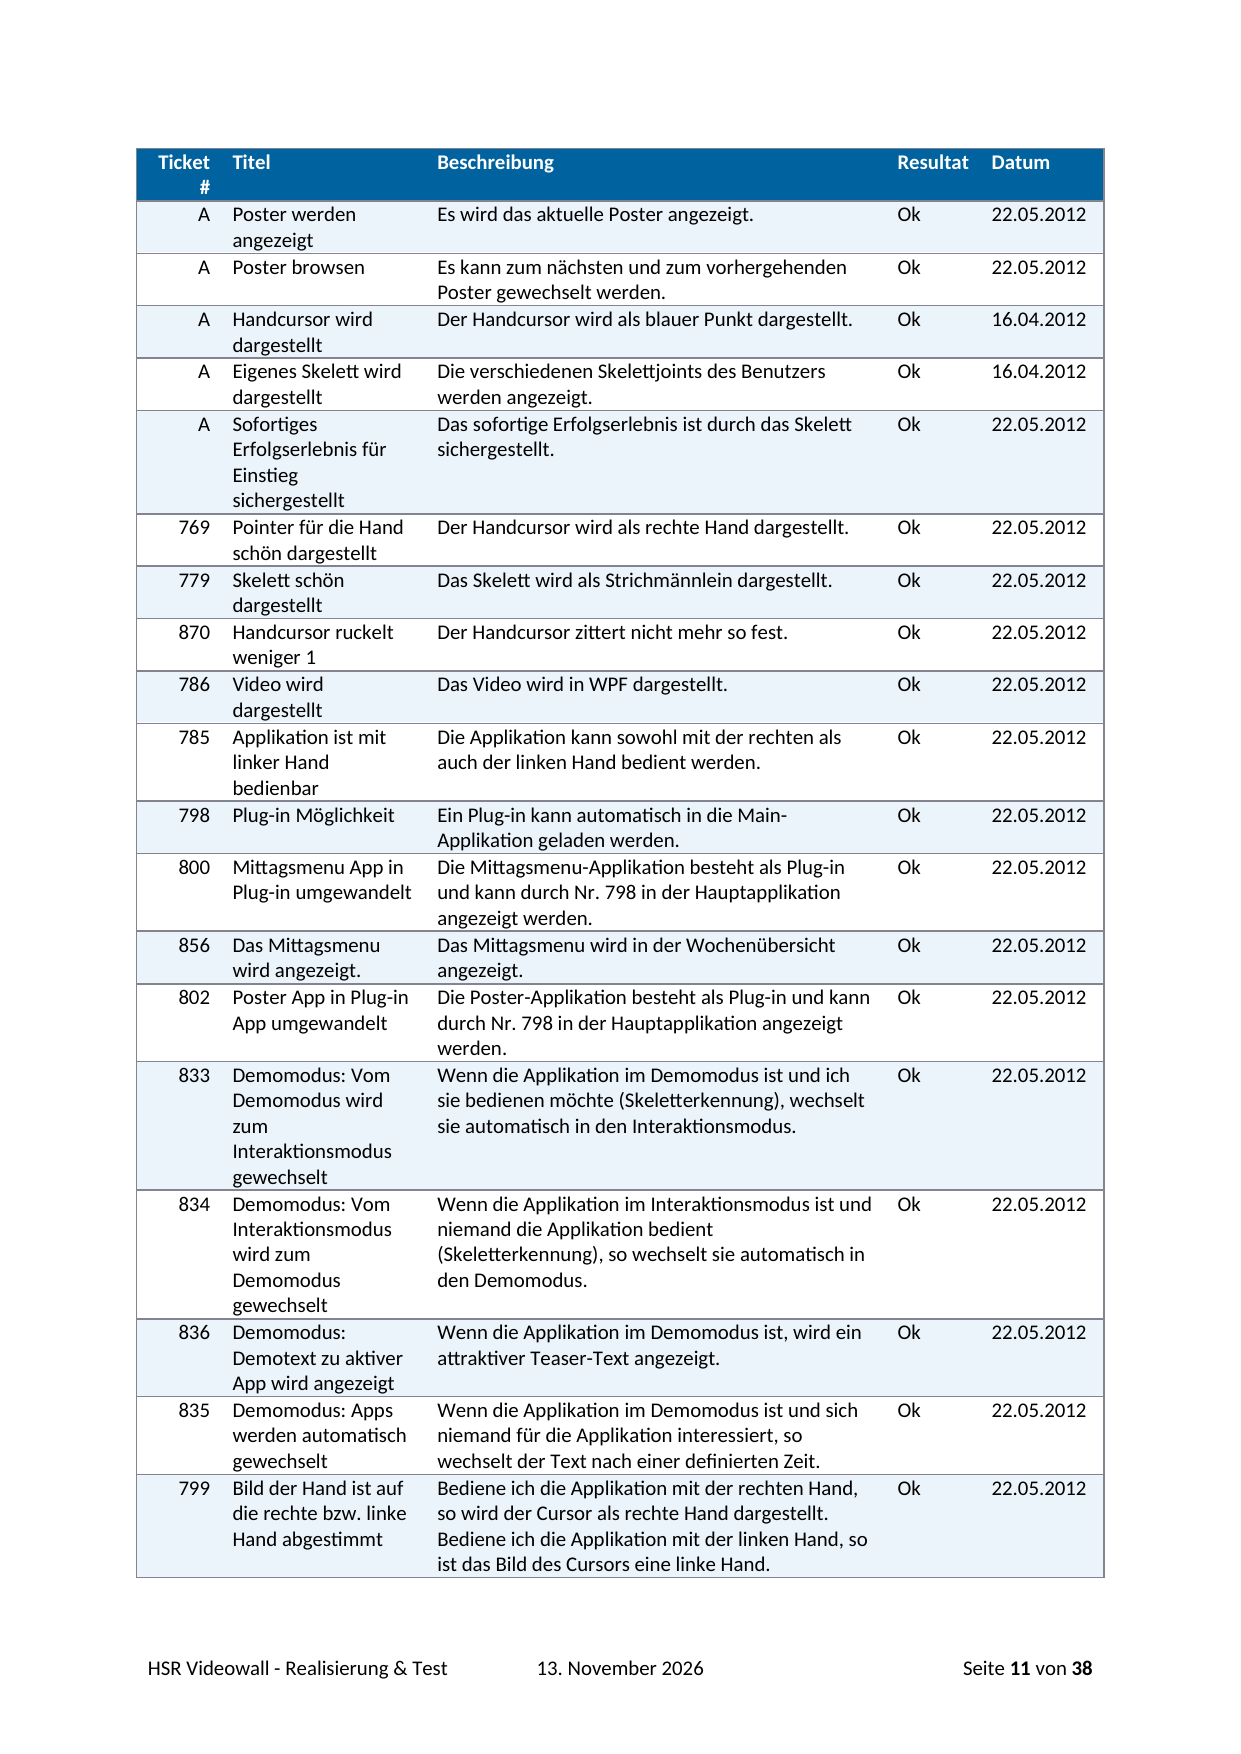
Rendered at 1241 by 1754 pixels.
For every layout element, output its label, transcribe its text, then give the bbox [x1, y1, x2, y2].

table_cell A [137, 411, 221, 513]
table_cell Ok [886, 619, 980, 670]
table_cell 22.05.2012 [980, 515, 1103, 565]
table_cell 779 [137, 567, 221, 618]
table_cell 799 [137, 1475, 221, 1577]
table_cell 16.04.2012 [980, 359, 1103, 409]
table_cell Es wird das aktuelle Poster angezeigt. [426, 202, 886, 252]
table_header Resultat [886, 149, 980, 200]
table_cell 22.05.2012 [980, 411, 1103, 513]
table_cell 22.05.2012 [980, 1475, 1103, 1577]
table_cell 22.05.2012 [980, 1191, 1103, 1318]
table_cell Bild der Hand ist auf die rechte bzw. linke Hand abgestimmt [221, 1475, 426, 1577]
table_cell Bediene ich die Applikation mit der rechten Hand, so wird der Cursor als rechte Hand dargestellt. Bediene ich die Applikation mit der linken Hand, so ist das Bild des Cursors eine linke Hand. [426, 1475, 886, 1577]
table_cell Mittagsmenu App in Plug-in umgewandelt [221, 854, 426, 930]
table_cell 22.05.2012 [980, 854, 1103, 930]
table_cell Wenn die Applikation im Interaktionsmodus ist und niemand die Applikation bedient (Skeletterkennung), so wechselt sie automatisch in den Demomodus. [426, 1191, 886, 1318]
table_cell A [137, 202, 221, 252]
table_cell Das Mittagsmenu wird angezeigt. [221, 932, 426, 983]
table_cell 769 [137, 515, 221, 565]
table_cell Der Handcursor wird als blauer Punkt dargestellt. [426, 306, 886, 357]
table_cell Ok [886, 1062, 980, 1189]
table_cell Wenn die Applikation im Demomodus ist und ich sie bedienen möchte (Skeletterkennung), wechselt sie automatisch in den Interaktionsmodus. [426, 1062, 886, 1189]
table_header Datum [980, 149, 1103, 200]
table_cell Wenn die Applikation im Demomodus ist und sich niemand für die Applikation interessiert, so wechselt der Text nach einer definierten Zeit. [426, 1397, 886, 1473]
table_cell Das sofortige Erfolgserlebnis ist durch das Skelett sichergestellt. [426, 411, 886, 513]
table_header Beschreibung [426, 149, 886, 200]
table_cell Poster browsen [221, 254, 426, 305]
table_cell 833 [137, 1062, 221, 1189]
table_cell Ok [886, 202, 980, 252]
table_cell 22.05.2012 [980, 619, 1103, 670]
table_cell 800 [137, 854, 221, 930]
table_cell Die verschiedenen Skelettjoints des Benutzers werden angezeigt. [426, 359, 886, 409]
table_cell 802 [137, 985, 221, 1061]
table_cell Ok [886, 515, 980, 565]
table_cell Ok [886, 1191, 980, 1318]
table_cell Die Poster-Applikation besteht als Plug-in und kann durch Nr. 798 in der Hauptapplikation angezeigt werden. [426, 985, 886, 1061]
table_cell Demomodus: Vom Demomodus wird zum Interaktionsmodus gewechselt [221, 1062, 426, 1189]
table_cell Ok [886, 1397, 980, 1473]
table_cell Eigenes Skelett wird dargestellt [221, 359, 426, 409]
table_cell 835 [137, 1397, 221, 1473]
table_cell Ok [886, 985, 980, 1061]
table_cell 836 [137, 1320, 221, 1396]
table_cell 22.05.2012 [980, 985, 1103, 1061]
table_cell Video wird dargestellt [221, 672, 426, 722]
table_cell 22.05.2012 [980, 1320, 1103, 1396]
table_cell 870 [137, 619, 221, 670]
table_cell 786 [137, 672, 221, 722]
table_cell Ok [886, 254, 980, 305]
table_cell Ok [886, 802, 980, 853]
table_header Ticket# [137, 149, 221, 200]
table_cell Ok [886, 567, 980, 618]
table_cell Das Skelett wird als Strichmännlein dargestellt. [426, 567, 886, 618]
table_cell Poster App in Plug-in App umgewandelt [221, 985, 426, 1061]
table_cell 22.05.2012 [980, 1062, 1103, 1189]
table_cell 785 [137, 724, 221, 800]
table_cell Ok [886, 306, 980, 357]
table_cell Handcursor ruckelt weniger 1 [221, 619, 426, 670]
table_cell Ok [886, 411, 980, 513]
table_cell Poster werden angezeigt [221, 202, 426, 252]
table_cell Skelett schön dargestellt [221, 567, 426, 618]
table_cell 22.05.2012 [980, 932, 1103, 983]
table_cell Ein Plug-in kann automatisch in die Main-Applikation geladen werden. [426, 802, 886, 853]
table_cell Demomodus: Apps werden automatisch gewechselt [221, 1397, 426, 1473]
table_cell 22.05.2012 [980, 802, 1103, 853]
table_cell 834 [137, 1191, 221, 1318]
table_cell Plug-in Möglichkeit [221, 802, 426, 853]
table_cell 22.05.2012 [980, 1397, 1103, 1473]
table_cell 22.05.2012 [980, 724, 1103, 800]
table_cell Ok [886, 724, 980, 800]
table_cell Ok [886, 1475, 980, 1577]
table_cell Demomodus: Demotext zu aktiver App wird angezeigt [221, 1320, 426, 1396]
table_cell Sofortiges Erfolgserlebnis für Einstieg sichergestellt [221, 411, 426, 513]
table_cell Pointer für die Hand schön dargestellt [221, 515, 426, 565]
table_cell Die Mittagsmenu-Applikation besteht als Plug-in und kann durch Nr. 798 in der Hauptapplikation angezeigt werden. [426, 854, 886, 930]
table_header Titel [221, 149, 426, 200]
table_cell Der Handcursor zittert nicht mehr so fest. [426, 619, 886, 670]
table_cell Applikation ist mit linker Hand bedienbar [221, 724, 426, 800]
table_cell A [137, 306, 221, 357]
table_cell Das Video wird in WPF dargestellt. [426, 672, 886, 722]
table_cell Ok [886, 672, 980, 722]
table_cell Die Applikation kann sowohl mit der rechten als auch der linken Hand bedient werden. [426, 724, 886, 800]
table_cell Demomodus: Vom Interaktionsmodus wird zum Demomodus gewechselt [221, 1191, 426, 1318]
table_cell Ok [886, 1320, 980, 1396]
table_cell Es kann zum nächsten und zum vorhergehenden Poster gewechselt werden. [426, 254, 886, 305]
table_cell Ok [886, 932, 980, 983]
table_cell Wenn die Applikation im Demomodus ist, wird ein attraktiver Teaser-Text angezeigt. [426, 1320, 886, 1396]
table_cell Der Handcursor wird als rechte Hand dargestellt. [426, 515, 886, 565]
table_cell A [137, 254, 221, 305]
table_cell Ok [886, 854, 980, 930]
table_cell Handcursor wird dargestellt [221, 306, 426, 357]
table_cell 16.04.2012 [980, 306, 1103, 357]
table_cell 798 [137, 802, 221, 853]
table_cell Das Mittagsmenu wird in der Wochenübersicht angezeigt. [426, 932, 886, 983]
table_cell Ok [886, 359, 980, 409]
table_cell 22.05.2012 [980, 254, 1103, 305]
table_cell 22.05.2012 [980, 672, 1103, 722]
table_cell 22.05.2012 [980, 567, 1103, 618]
table_cell 22.05.2012 [980, 202, 1103, 252]
table_cell 856 [137, 932, 221, 983]
table_cell A [137, 359, 221, 409]
